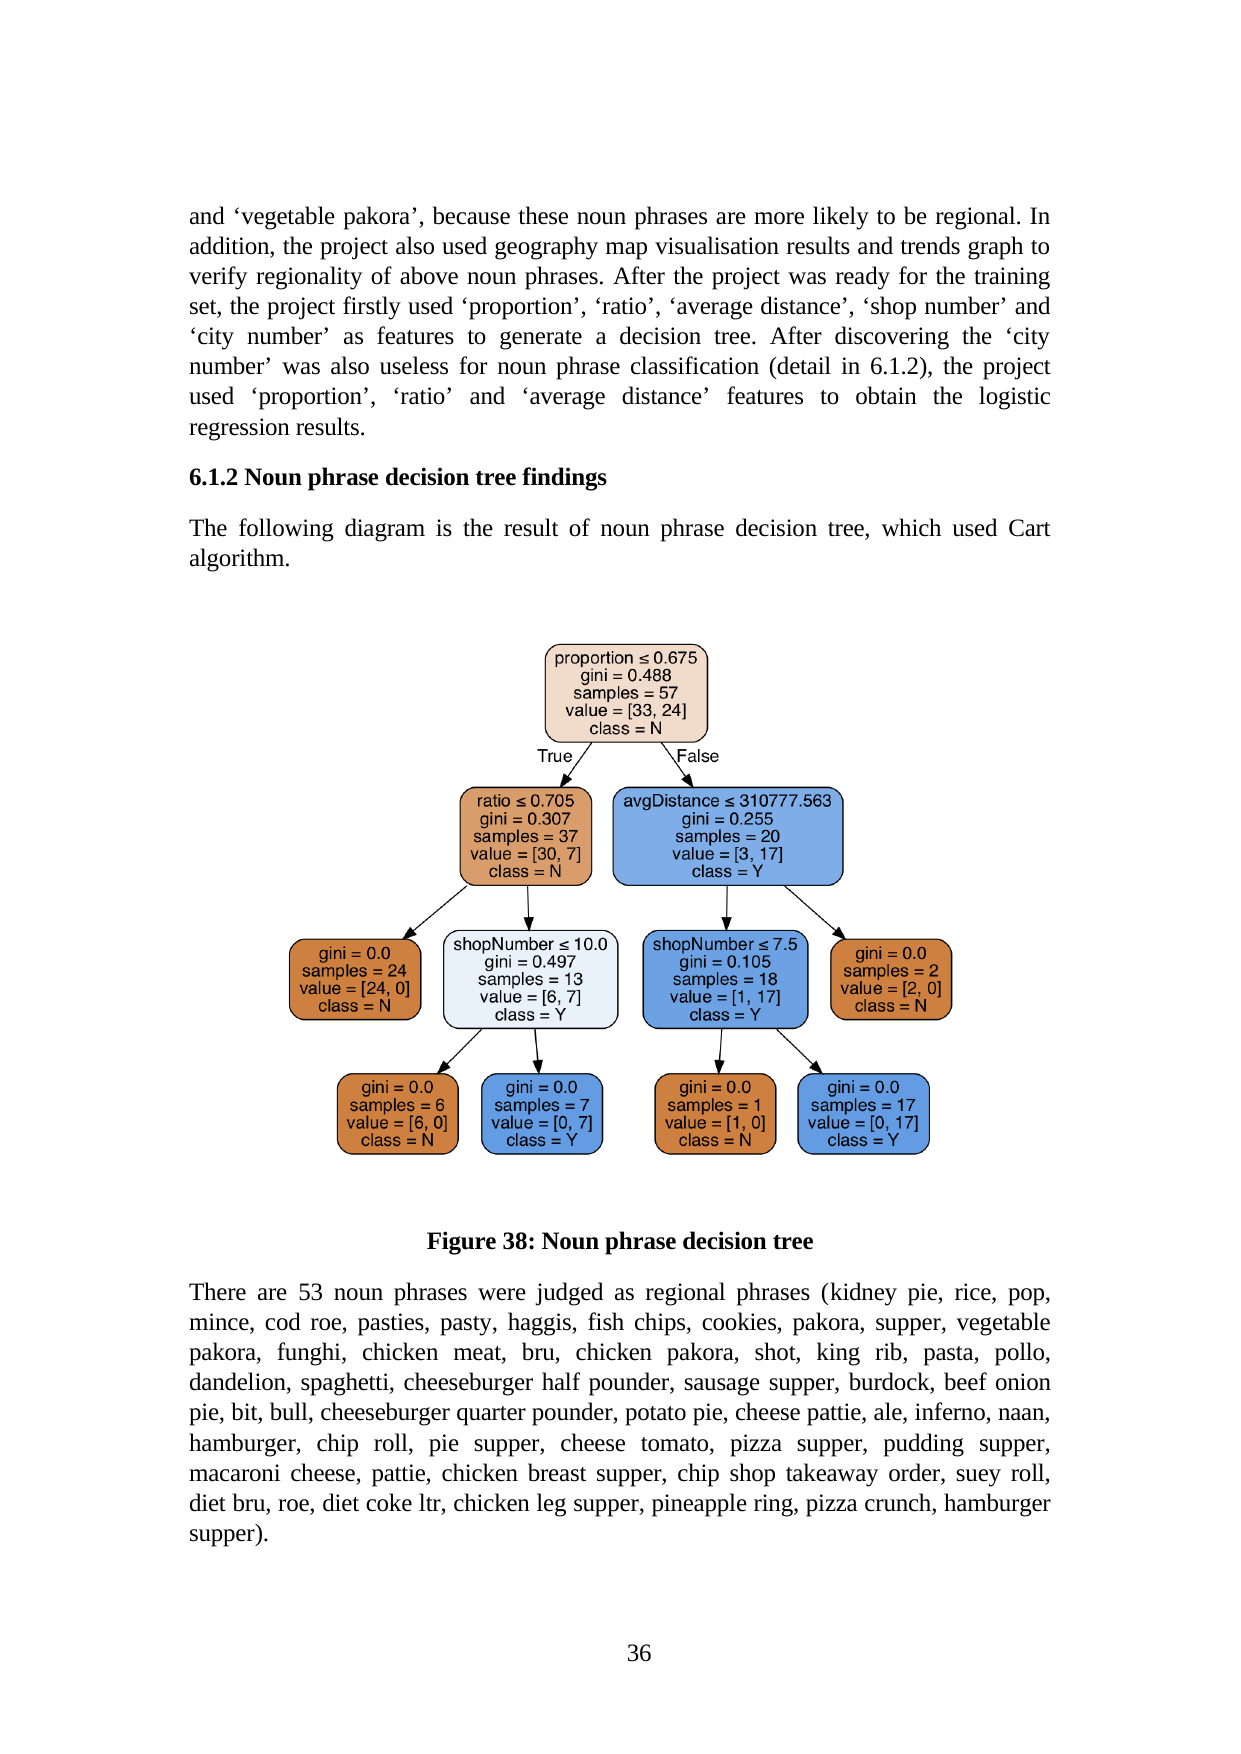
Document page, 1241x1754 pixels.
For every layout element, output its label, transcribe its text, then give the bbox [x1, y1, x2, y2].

picture [239, 594, 1001, 1204]
text There are 53 noun phrases were judged as regional phrases (kidney pie, rice, pop, mince, cod roe, pasties, pasty, haggis, fish chips, cookies, pakora, supper, vegetable pakora, funghi, chicken meat, bru, chicken pakora, shot, king rib, pasta, pollo, dandelion, spaghetti, cheeseburger half pounder, sausage supper, burdock, beef onion pie, bit, bull, cheeseburger quarter pounder, potato pie, cheese pattie, ale, inferno, naan, hamburger, chip roll, pie supper, cheese tomato, pizza supper, pudding supper, macaroni cheese, pattie, chicken breast supper, chip shop takeaway order, suey roll, diet bru, roe, diet coke ltr, chicken leg supper, pineapple ring, pizza crunch, hamburger supper). [189, 1277, 1051, 1547]
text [189, 201, 1051, 440]
subtitle Noun phrase decision tree findings [189, 462, 1051, 491]
text The following diagram is the result of noun phrase decision tree, which used Cart algorithm. [189, 513, 1051, 572]
